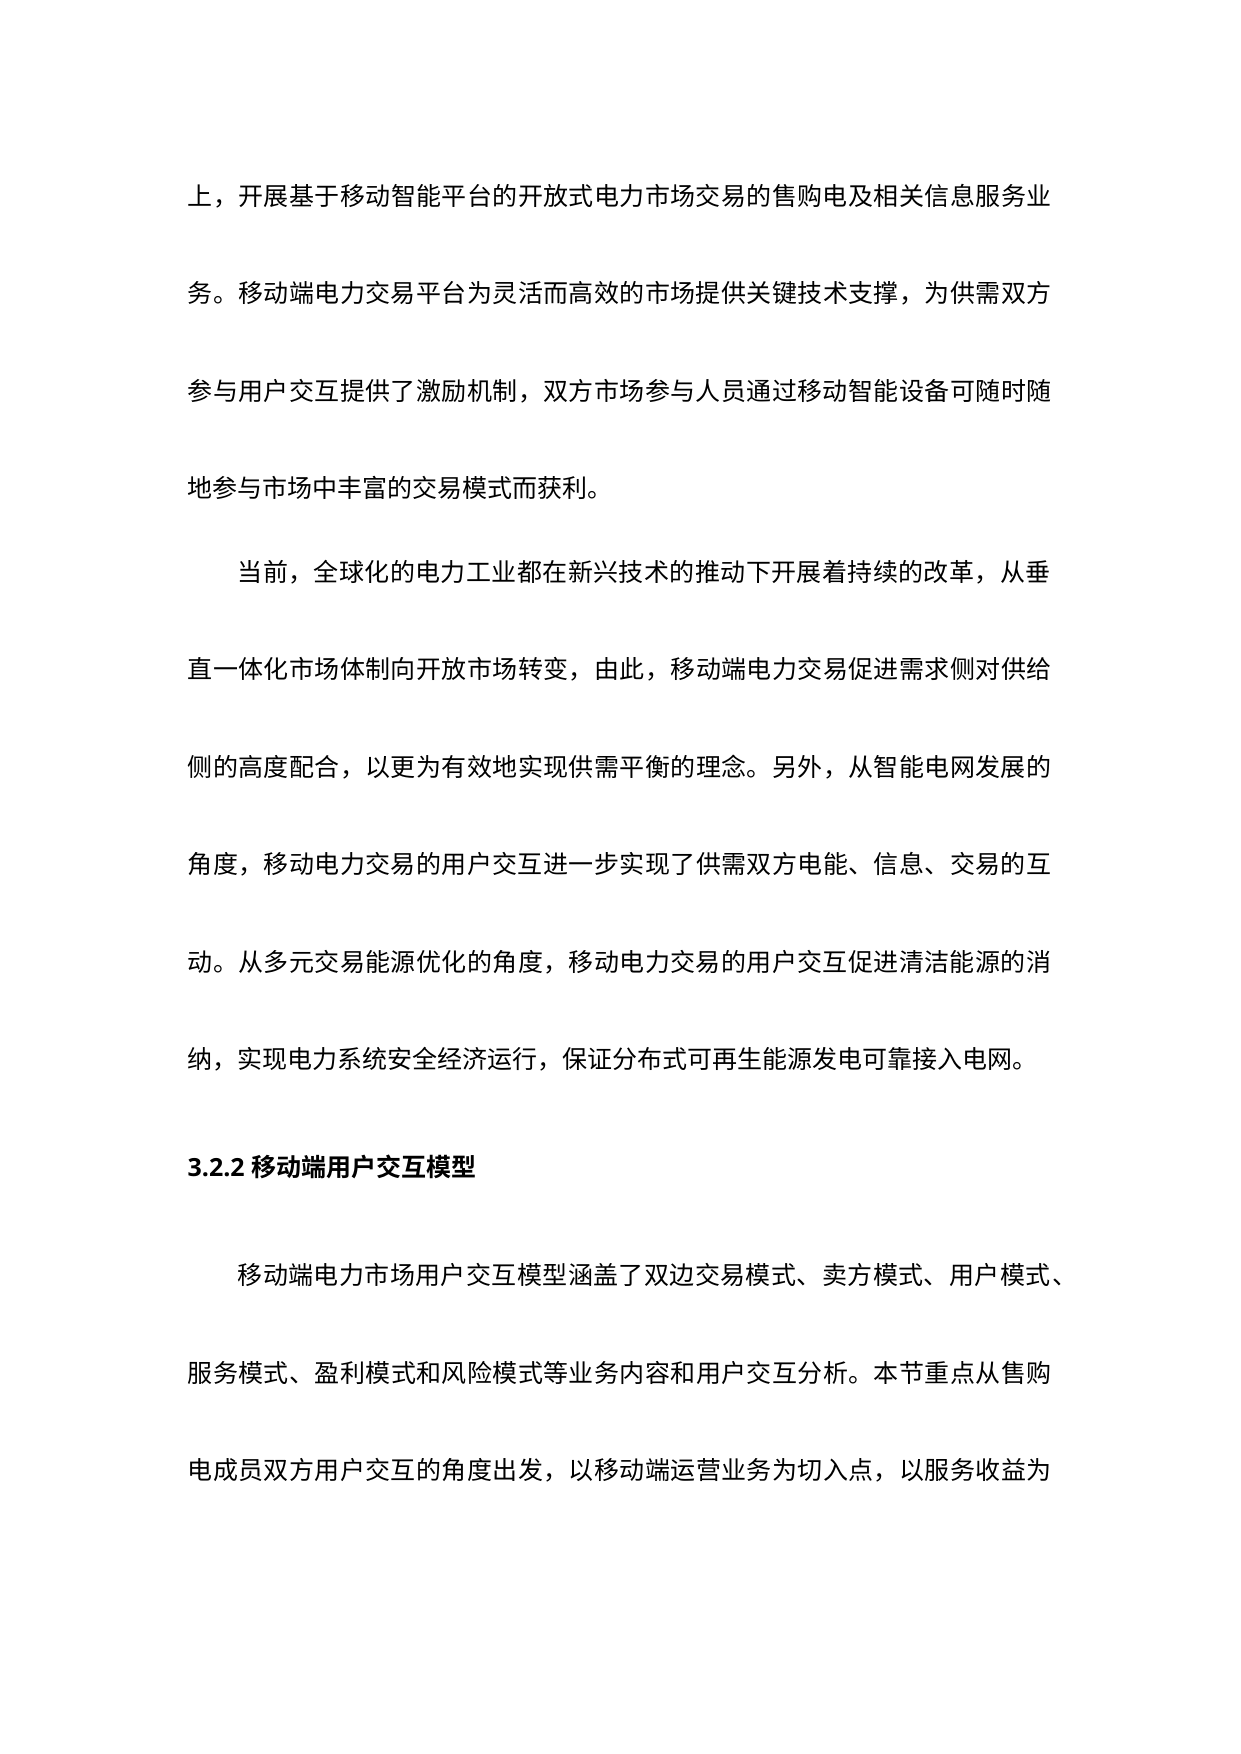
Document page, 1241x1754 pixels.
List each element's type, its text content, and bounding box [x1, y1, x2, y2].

text 当前，全球化的电力工业都在新兴技术的推动下开展着持续的改革，从垂直一体化市场体制向开放市场转变，由此，移动端电力交易促进需求侧对供给侧的高度配合，以更为有效地实现供需平衡的理念。另外，从智能电网发展的角度，移动电力交易的用户交互进一步实现了供需双方电能、信息、交易的互动。从多元交易能源优化的角度，移动电力交易的用户交互促进清洁能源的消纳，实现电力系统安全经济运行，保证分布式可再生能源发电可靠接入电网。 [187, 538, 1053, 1090]
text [187, 162, 1053, 519]
subtitle 移动端用户交互模型 [187, 1133, 1053, 1198]
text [187, 1241, 1053, 1501]
